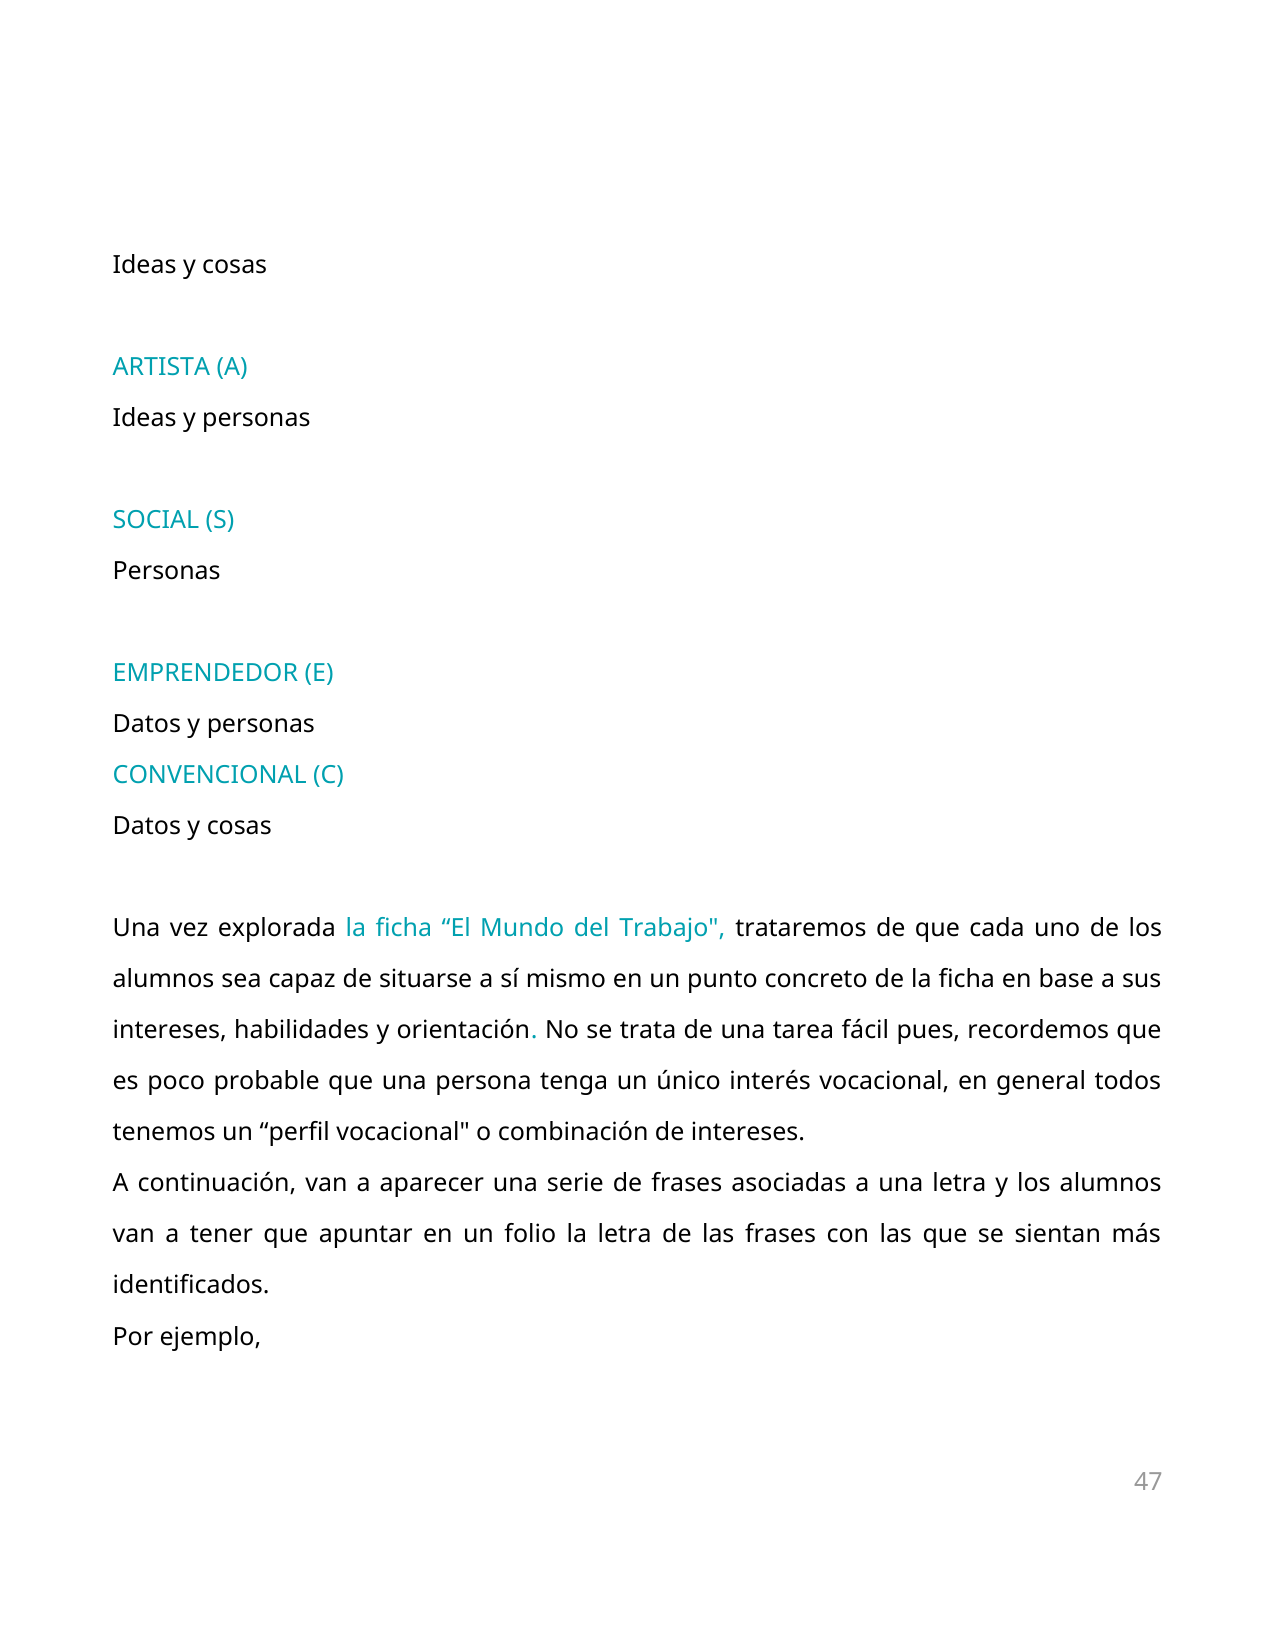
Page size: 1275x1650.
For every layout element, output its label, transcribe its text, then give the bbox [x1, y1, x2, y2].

text Por ejemplo, [112, 1318, 1162, 1352]
text Ideas y personas [112, 399, 1162, 433]
text CONVENCIONAL (C) [112, 757, 1162, 791]
text A continuación, van a aparecer una serie de frases asociadas a una letra y los alumnos van a tener que apuntar en un folio la letra de las frases con las que se sientan más identificados. [112, 1165, 1162, 1301]
text Personas [112, 553, 1162, 587]
text Datos y personas [112, 706, 1162, 740]
text SOCIAL (S) [112, 502, 1162, 536]
text Datos y cosas [112, 808, 1162, 842]
text Ideas y cosas [112, 246, 1162, 280]
text Una vez explorada la ficha “El Mundo del Trabajo", trataremos de que cada uno de los alumnos sea capaz de situarse a sí mismo en un punto concreto de la ficha en base a sus intereses, habilidades y orientación. No se trata de una tarea fácil pues, recordemos que es poco probable que una persona tenga un único interés vocacional, en general todos tenemos un “perfil vocacional" o combinación de intereses. [112, 910, 1162, 1148]
text ARTISTA (A) [112, 348, 1162, 382]
text EMPRENDEDOR (E) [112, 655, 1162, 689]
